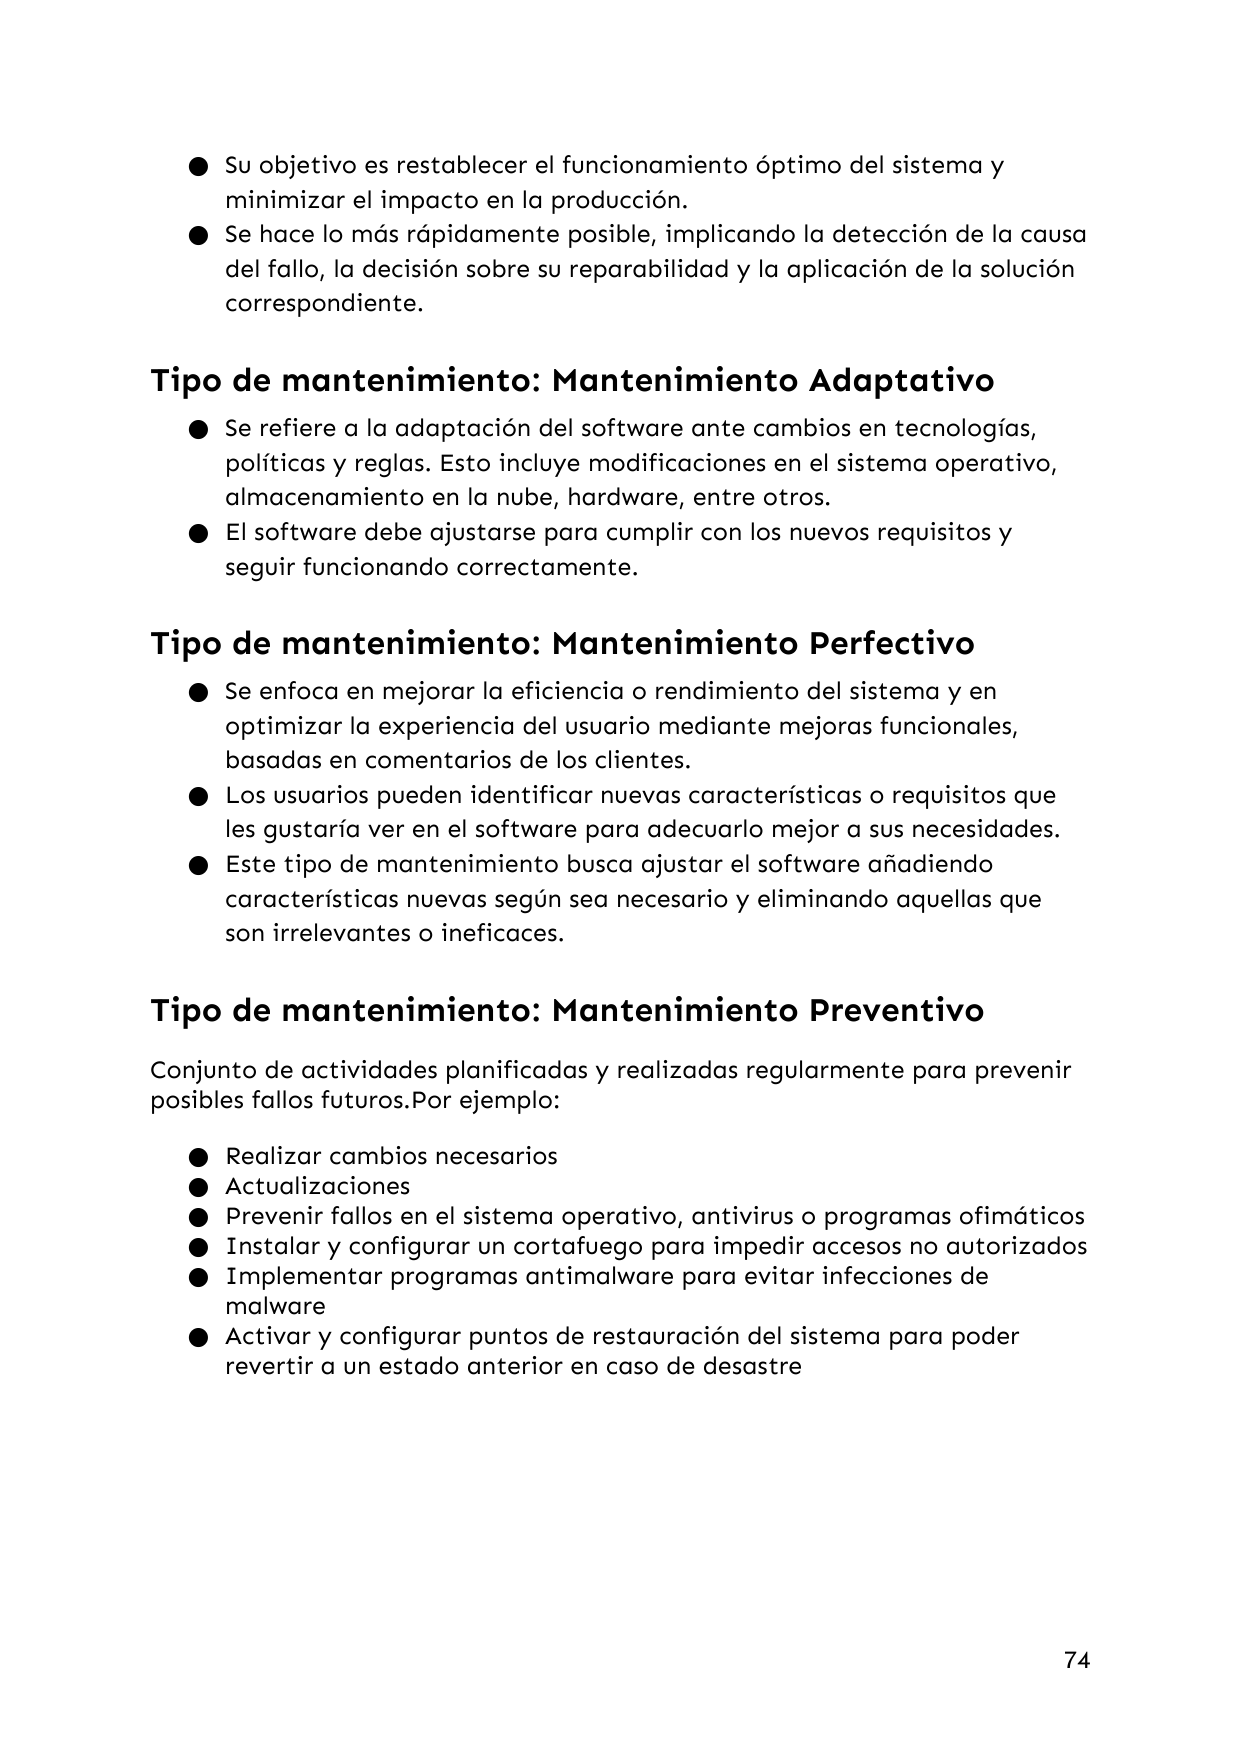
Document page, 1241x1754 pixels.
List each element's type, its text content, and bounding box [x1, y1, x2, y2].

list El software debe ajustarse para cumplir con los nuevos requisitos y seguir funcionando correctamente. [187, 517, 1090, 581]
subtitle Tipo de mantenimiento: Mantenimiento Adaptativo [150, 360, 1090, 401]
list Se hace lo más rápidamente posible, implicando la detección de la causa del fallo, la decisión sobre su reparabilidad y la aplicación de la solución correspondiente. [187, 219, 1090, 318]
list Realizar cambios necesarios [187, 1141, 1090, 1171]
subtitle Tipo de mantenimiento: Mantenimiento Perfectivo [150, 623, 1090, 663]
text Conjunto de actividades planificadas y realizadas regularmente para prevenir posibles fallos futuros.Por ejemplo: [150, 1055, 1090, 1116]
list Implementar programas antimalware para evitar infecciones de malware [187, 1261, 1090, 1321]
subtitle Tipo de mantenimiento: Mantenimiento Preventivo [150, 990, 1090, 1030]
list Activar y configurar puntos de restauración del sistema para poder revertir a un estado anterior en caso de desastre [187, 1321, 1090, 1381]
list Los usuarios pueden identificar nuevas características o requisitos que les gustaría ver en el software para adecuarlo mejor a sus necesidades. [187, 780, 1090, 844]
list Actualizaciones [187, 1171, 1090, 1201]
list Este tipo de mantenimiento busca ajustar el software añadiendo características nuevas según sea necesario y eliminando aquellas que son irrelevantes o ineficaces. [187, 849, 1090, 948]
list Su objetivo es restablecer el funcionamiento óptimo del sistema y minimizar el impacto en la producción. [187, 150, 1090, 215]
list Se enfoca en mejorar la eficiencia o rendimiento del sistema y en optimizar la experiencia del usuario mediante mejoras funcionales, basadas en comentarios de los clientes. [187, 676, 1090, 775]
list Instalar y configurar un cortafuego para impedir accesos no autorizados [187, 1231, 1090, 1261]
list Prevenir fallos en el sistema operativo, antivirus o programas ofimáticos [187, 1201, 1090, 1231]
list Se refiere a la adaptación del software ante cambios en tecnologías, políticas y reglas. Esto incluye modificaciones en el sistema operativo, almacenamiento en la nube, hardware, entre otros. [187, 413, 1090, 512]
